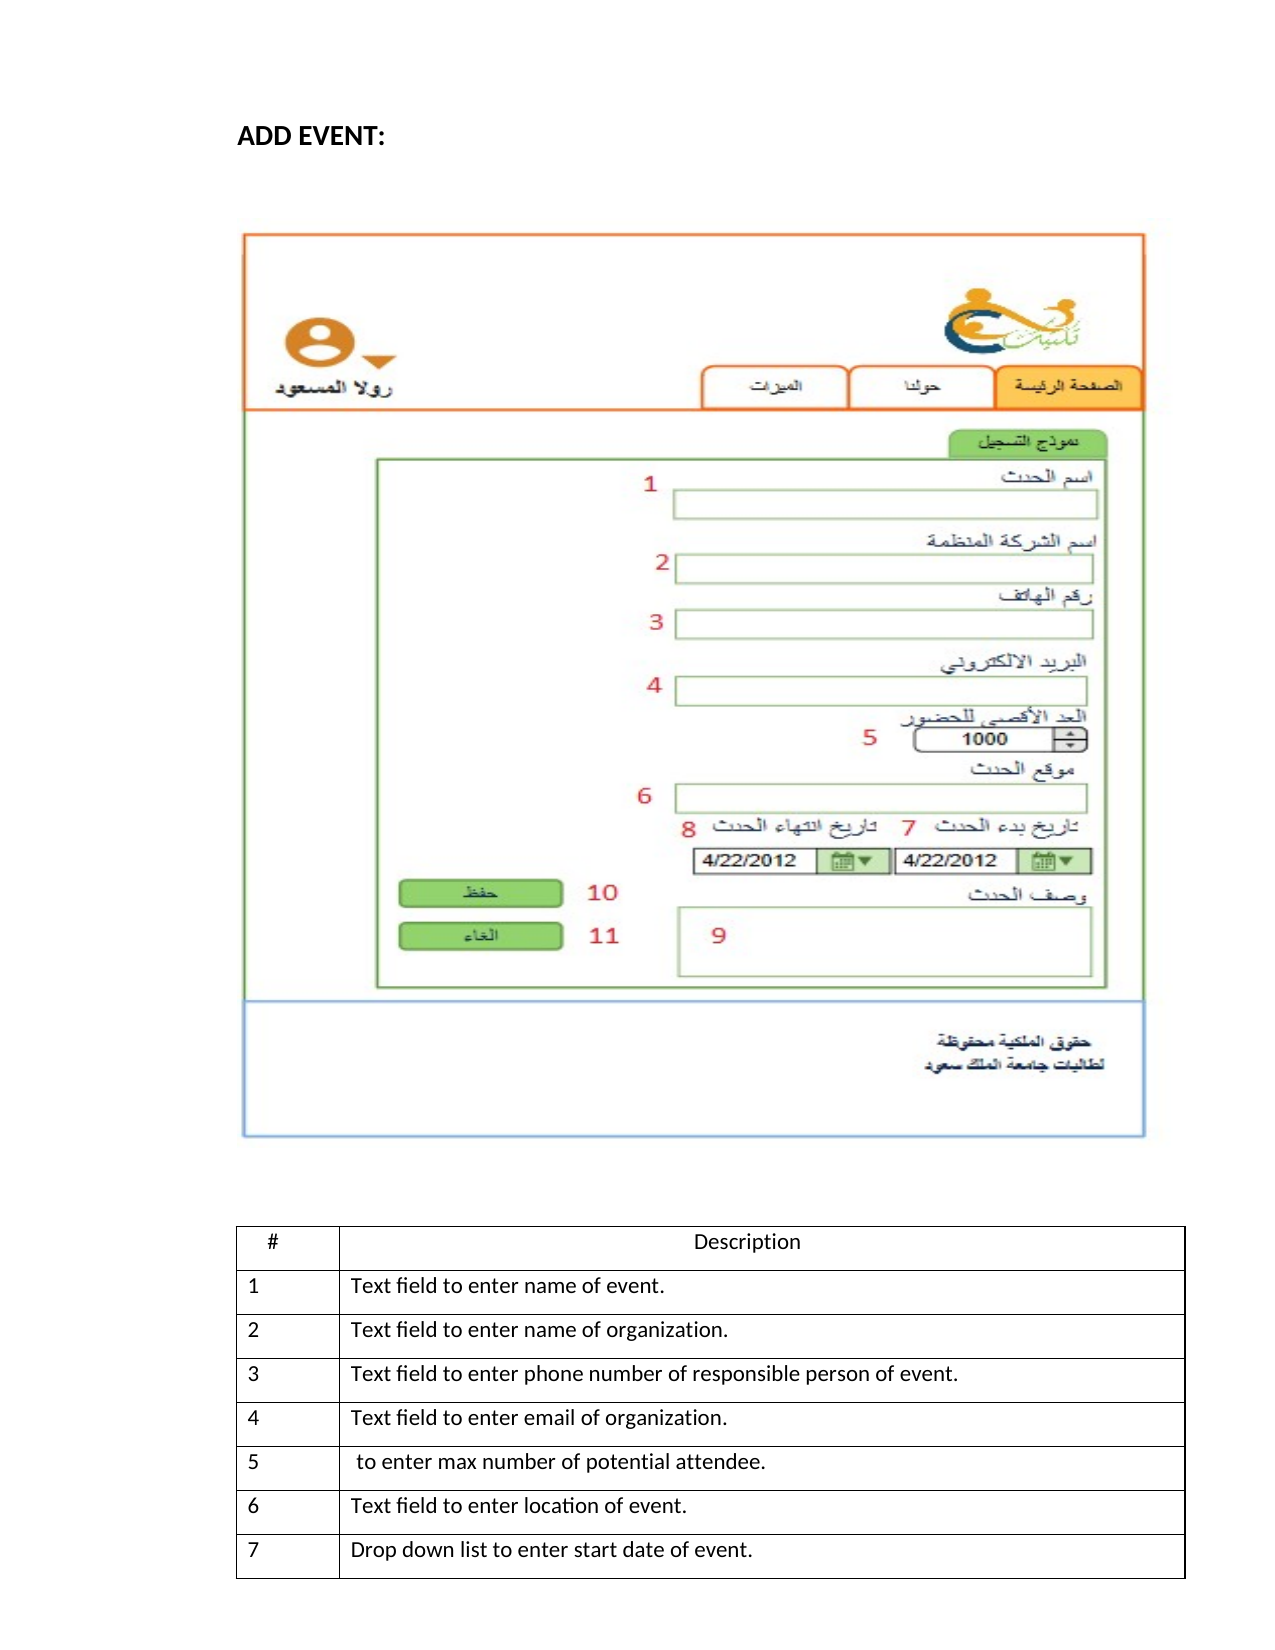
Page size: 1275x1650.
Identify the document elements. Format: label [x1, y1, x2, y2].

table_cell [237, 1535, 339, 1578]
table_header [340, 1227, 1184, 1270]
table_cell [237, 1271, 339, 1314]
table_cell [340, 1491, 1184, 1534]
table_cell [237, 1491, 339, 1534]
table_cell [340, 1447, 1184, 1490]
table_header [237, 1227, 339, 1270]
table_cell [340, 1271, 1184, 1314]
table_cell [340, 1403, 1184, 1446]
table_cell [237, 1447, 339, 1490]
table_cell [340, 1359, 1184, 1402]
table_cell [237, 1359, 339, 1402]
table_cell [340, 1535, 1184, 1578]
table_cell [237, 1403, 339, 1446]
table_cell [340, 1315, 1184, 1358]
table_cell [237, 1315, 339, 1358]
picture [237, 218, 1173, 1148]
